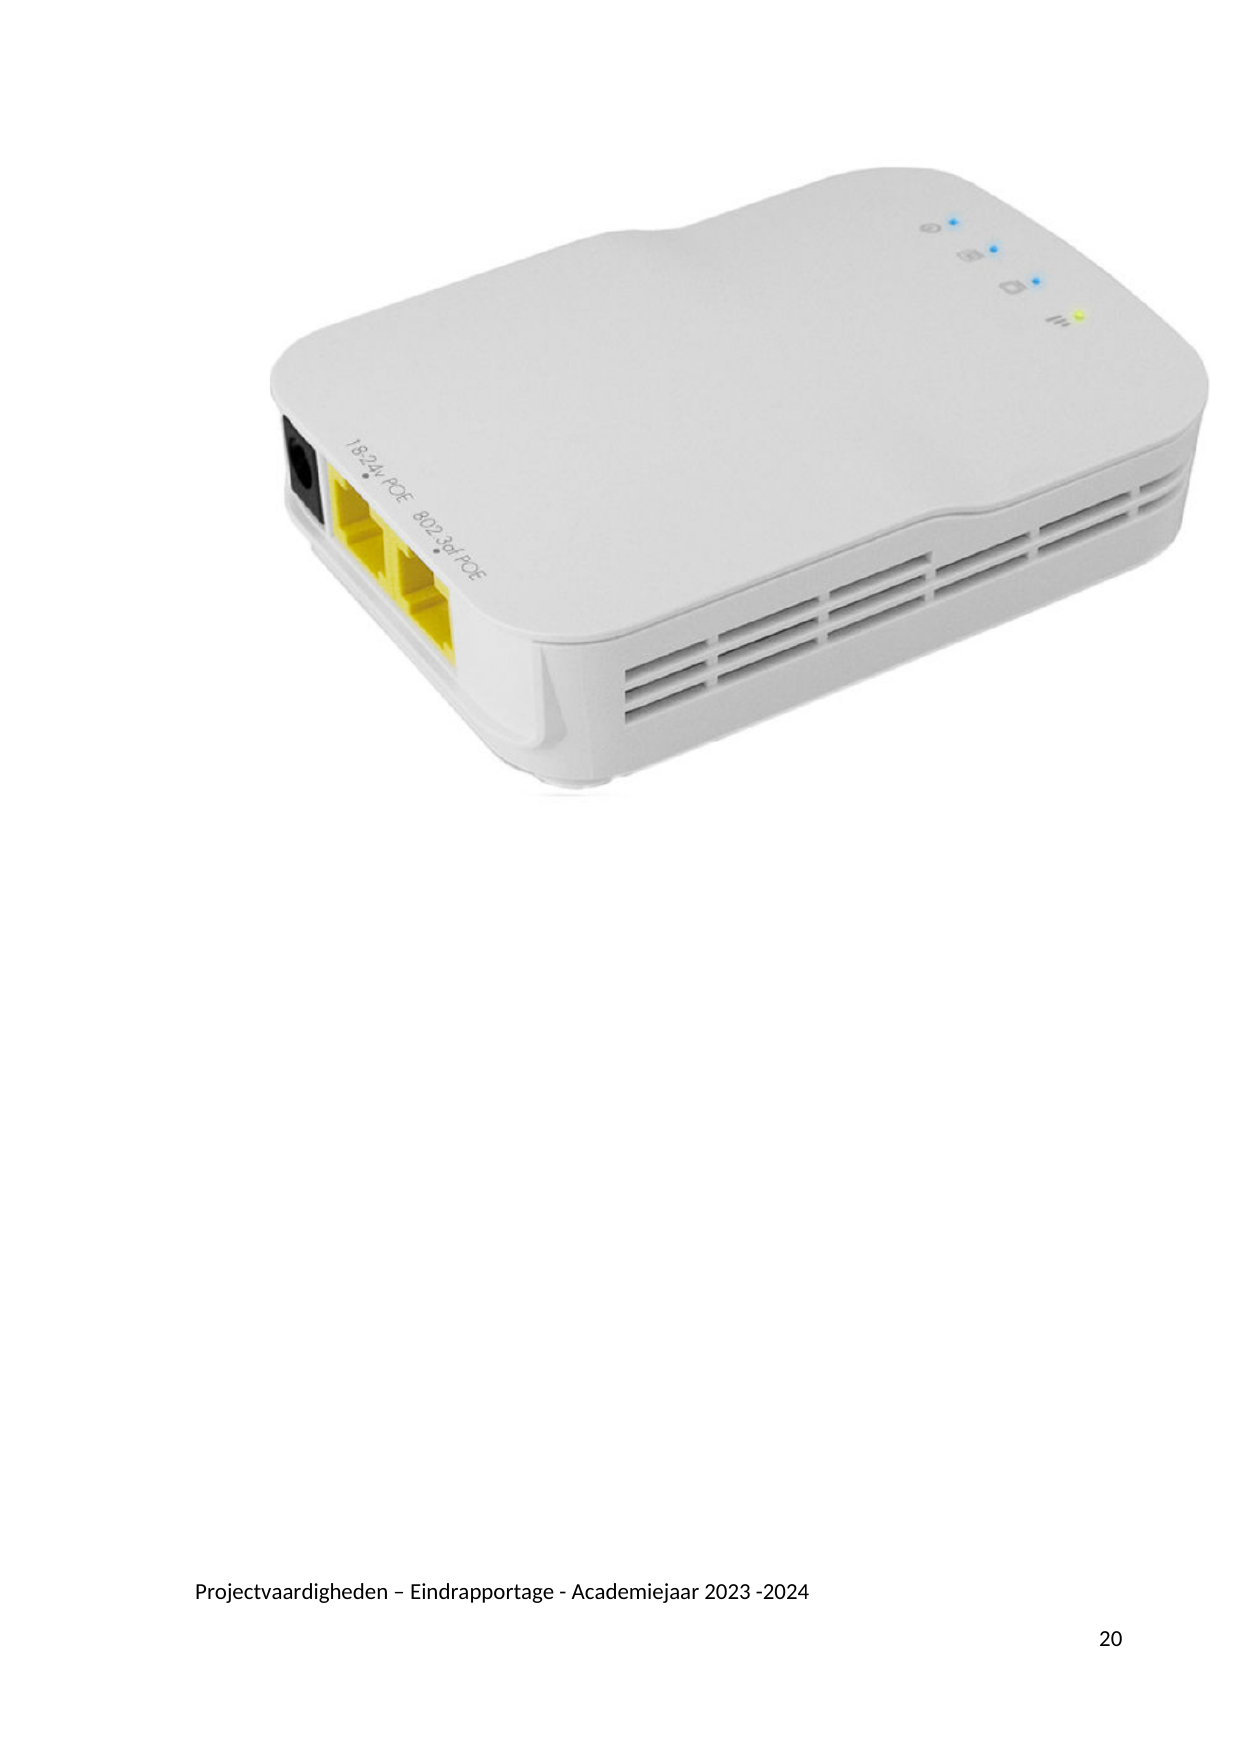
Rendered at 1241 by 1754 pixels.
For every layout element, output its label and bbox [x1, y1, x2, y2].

picture [269, 118, 1210, 827]
